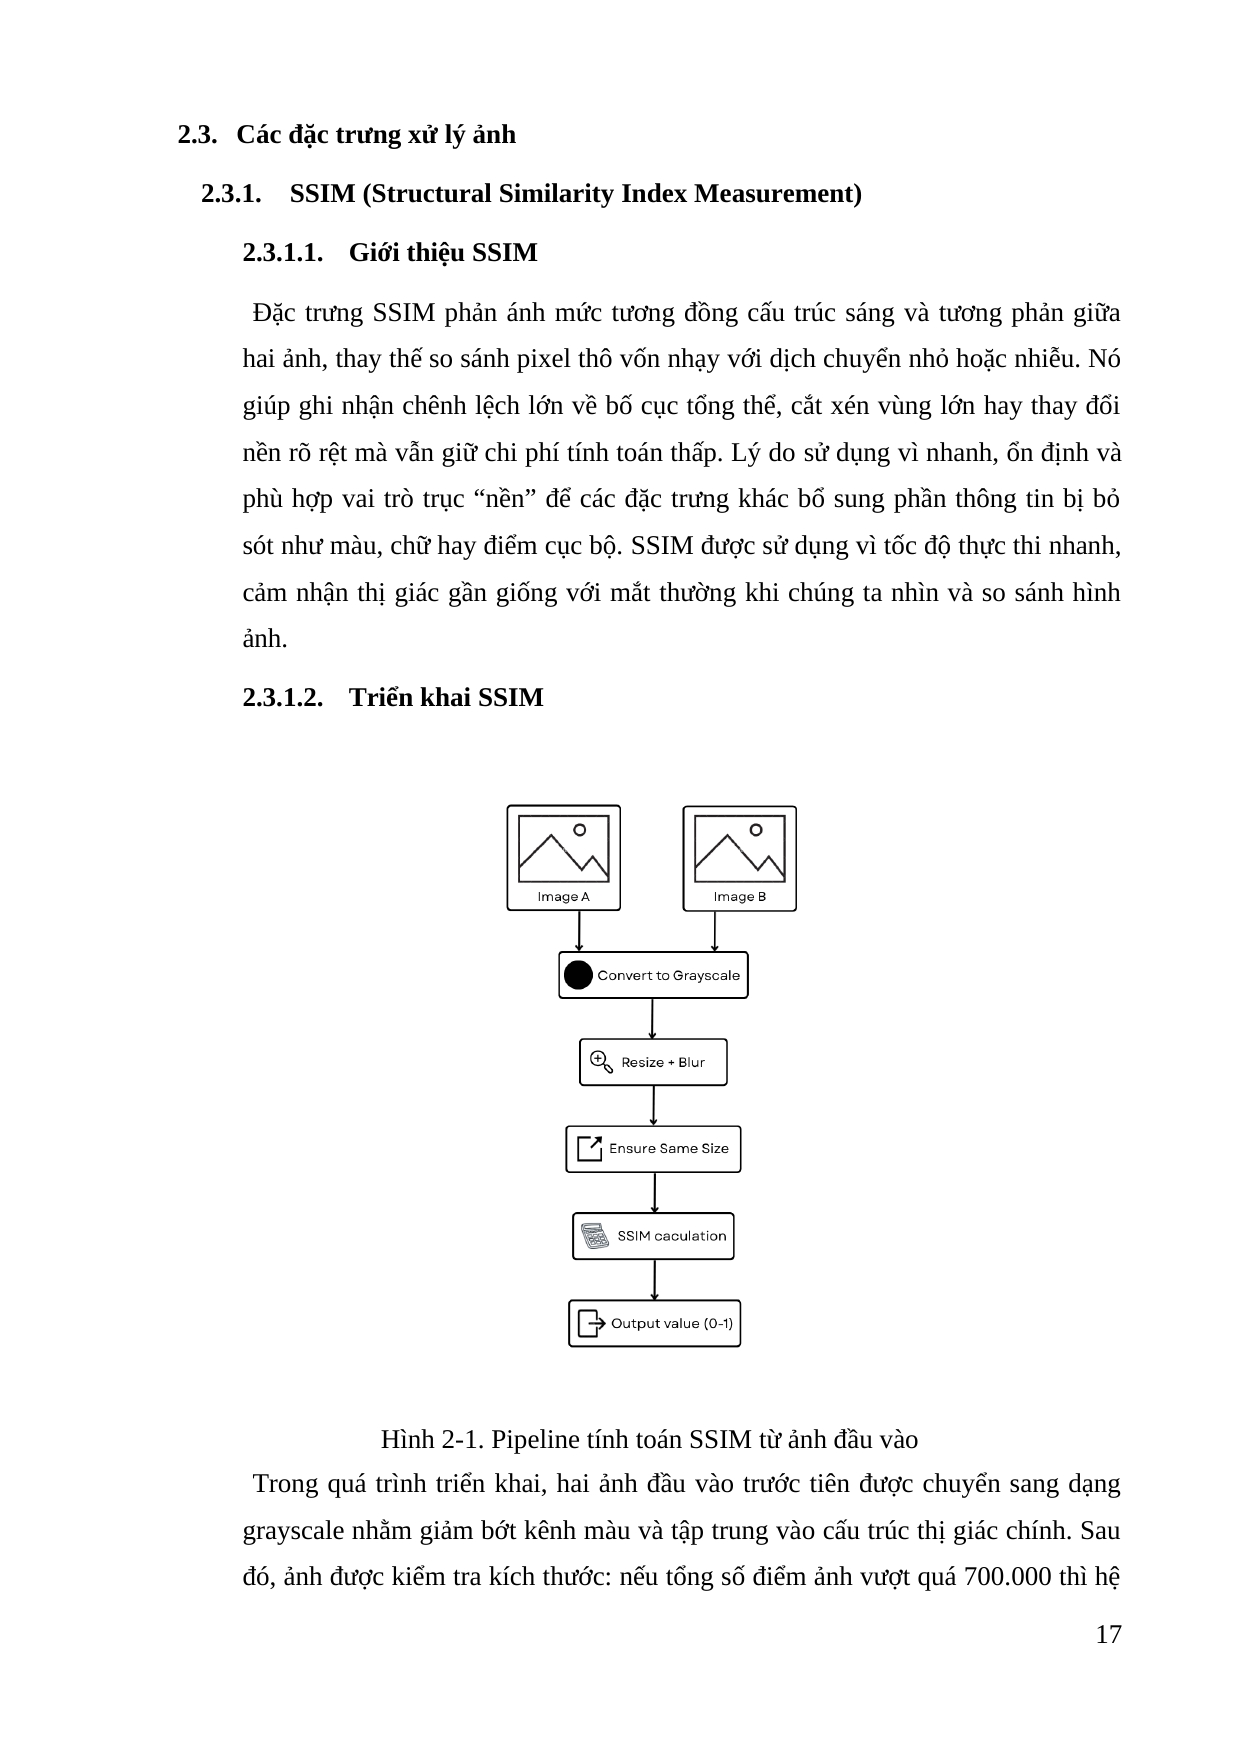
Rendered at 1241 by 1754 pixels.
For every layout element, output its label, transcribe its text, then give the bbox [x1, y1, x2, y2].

picture [427, 757, 872, 1395]
text Đặc trưng SSIM phản ánh mức tương đồng cấu trúc sáng và tương phản giữa hai ảnh, thay thế so sánh pixel thô vốn nhạy với dịch chuyển nhỏ hoặc nhiễu. Nó giúp ghi nhận chênh lệch lớn về bố cục tổng thể, cắt xén vùng lớn hay thay đổi nền rõ rệt mà vẫn giữ chi phí tính toán thấp. Lý do sử dụng vì nhanh, ổn định và phù hợp vai trò trục “nền” để các đặc trưng khác bổ sung phần thông tin bị bỏ sót như màu, chữ hay điểm cục bộ. SSIM được sử dụng vì tốc độ thực thi nhanh, cảm nhận thị giác gần giống với mắt thường khi chúng ta nhìn và so sánh hình ảnh. [242, 296, 1122, 653]
subtitle Triển khai SSIM [242, 681, 1122, 713]
subtitle SSIM (Structural Similarity Index Measurement) [201, 177, 1122, 208]
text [242, 1467, 1122, 1592]
subtitle Giới thiệu SSIM [242, 236, 1122, 268]
subtitle Các đặc trưng xử lý ảnh [177, 118, 1122, 149]
